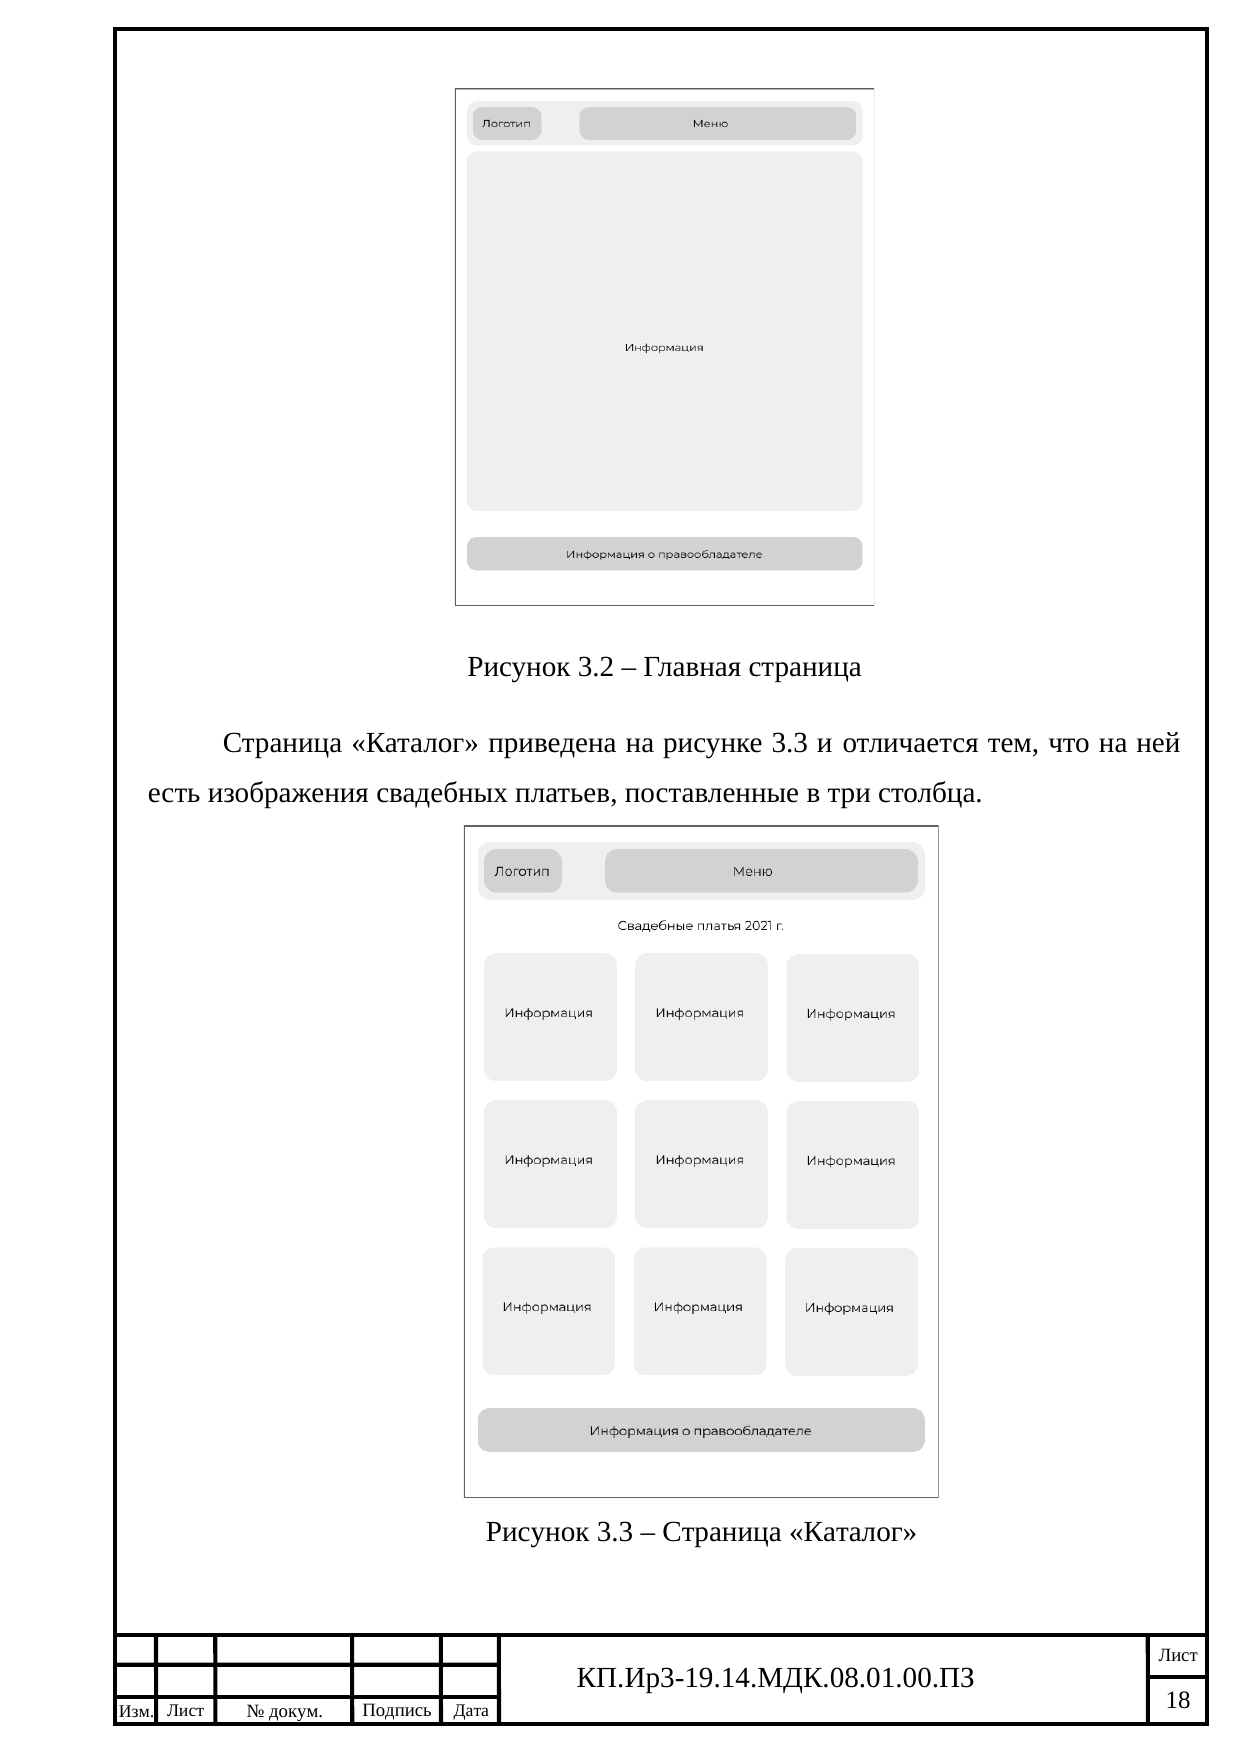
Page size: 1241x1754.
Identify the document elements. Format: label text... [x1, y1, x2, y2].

text Страница «Каталог» приведена на рисунке 3.3 и отличается тем, что на ней есть изображения свадебных платьев, поставленные в три столбца. [148, 725, 1181, 809]
text Рисунок 3.2 – Главная страница [148, 649, 1181, 682]
picture [463, 825, 939, 1498]
text Рисунок 3.3 – Страница «Каталог» [148, 1514, 1181, 1548]
picture [454, 88, 875, 606]
